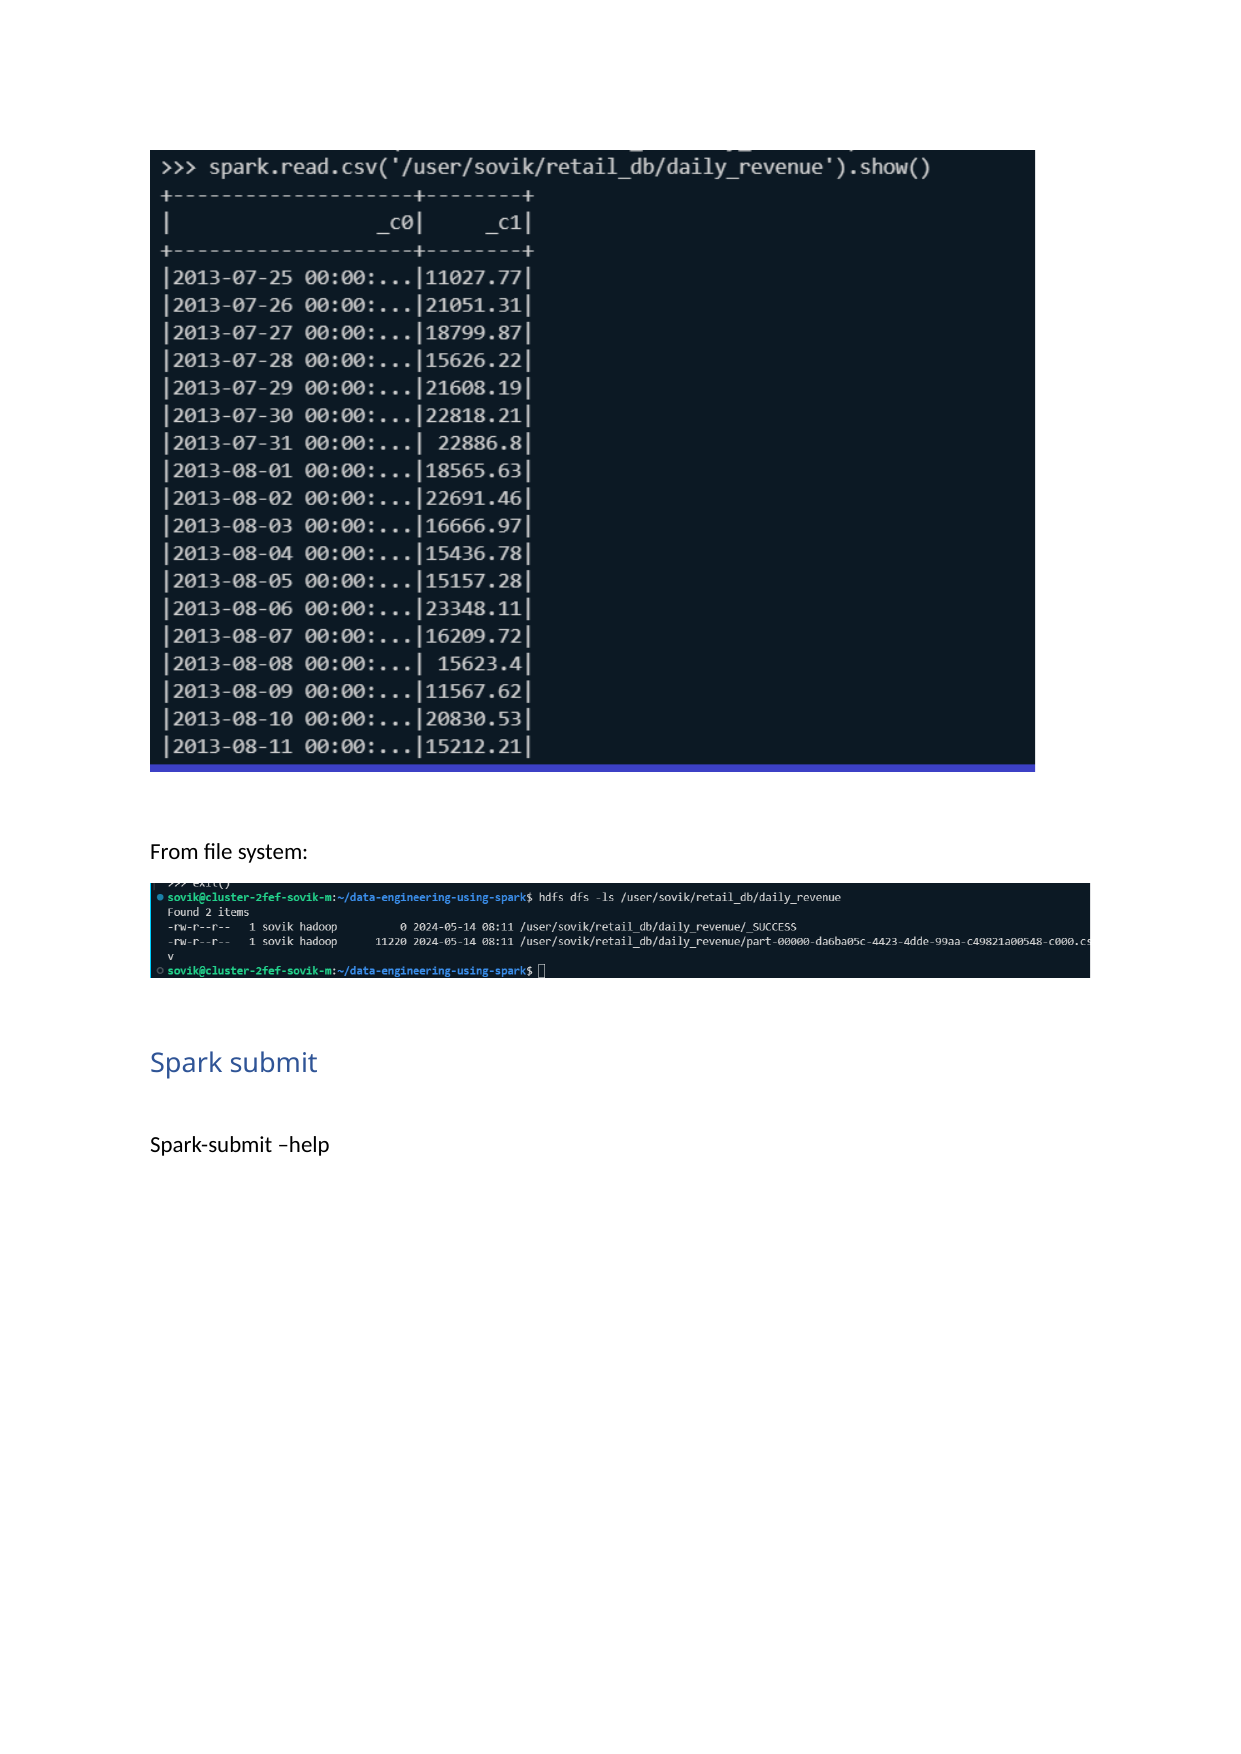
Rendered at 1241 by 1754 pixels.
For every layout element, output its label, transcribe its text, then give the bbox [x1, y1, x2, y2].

picture [152, 883, 1091, 978]
picture [150, 150, 1035, 772]
text Spark-submit –help [150, 1130, 1090, 1158]
text From file system: [150, 837, 1090, 865]
subtitle Spark submit [150, 1043, 1090, 1080]
